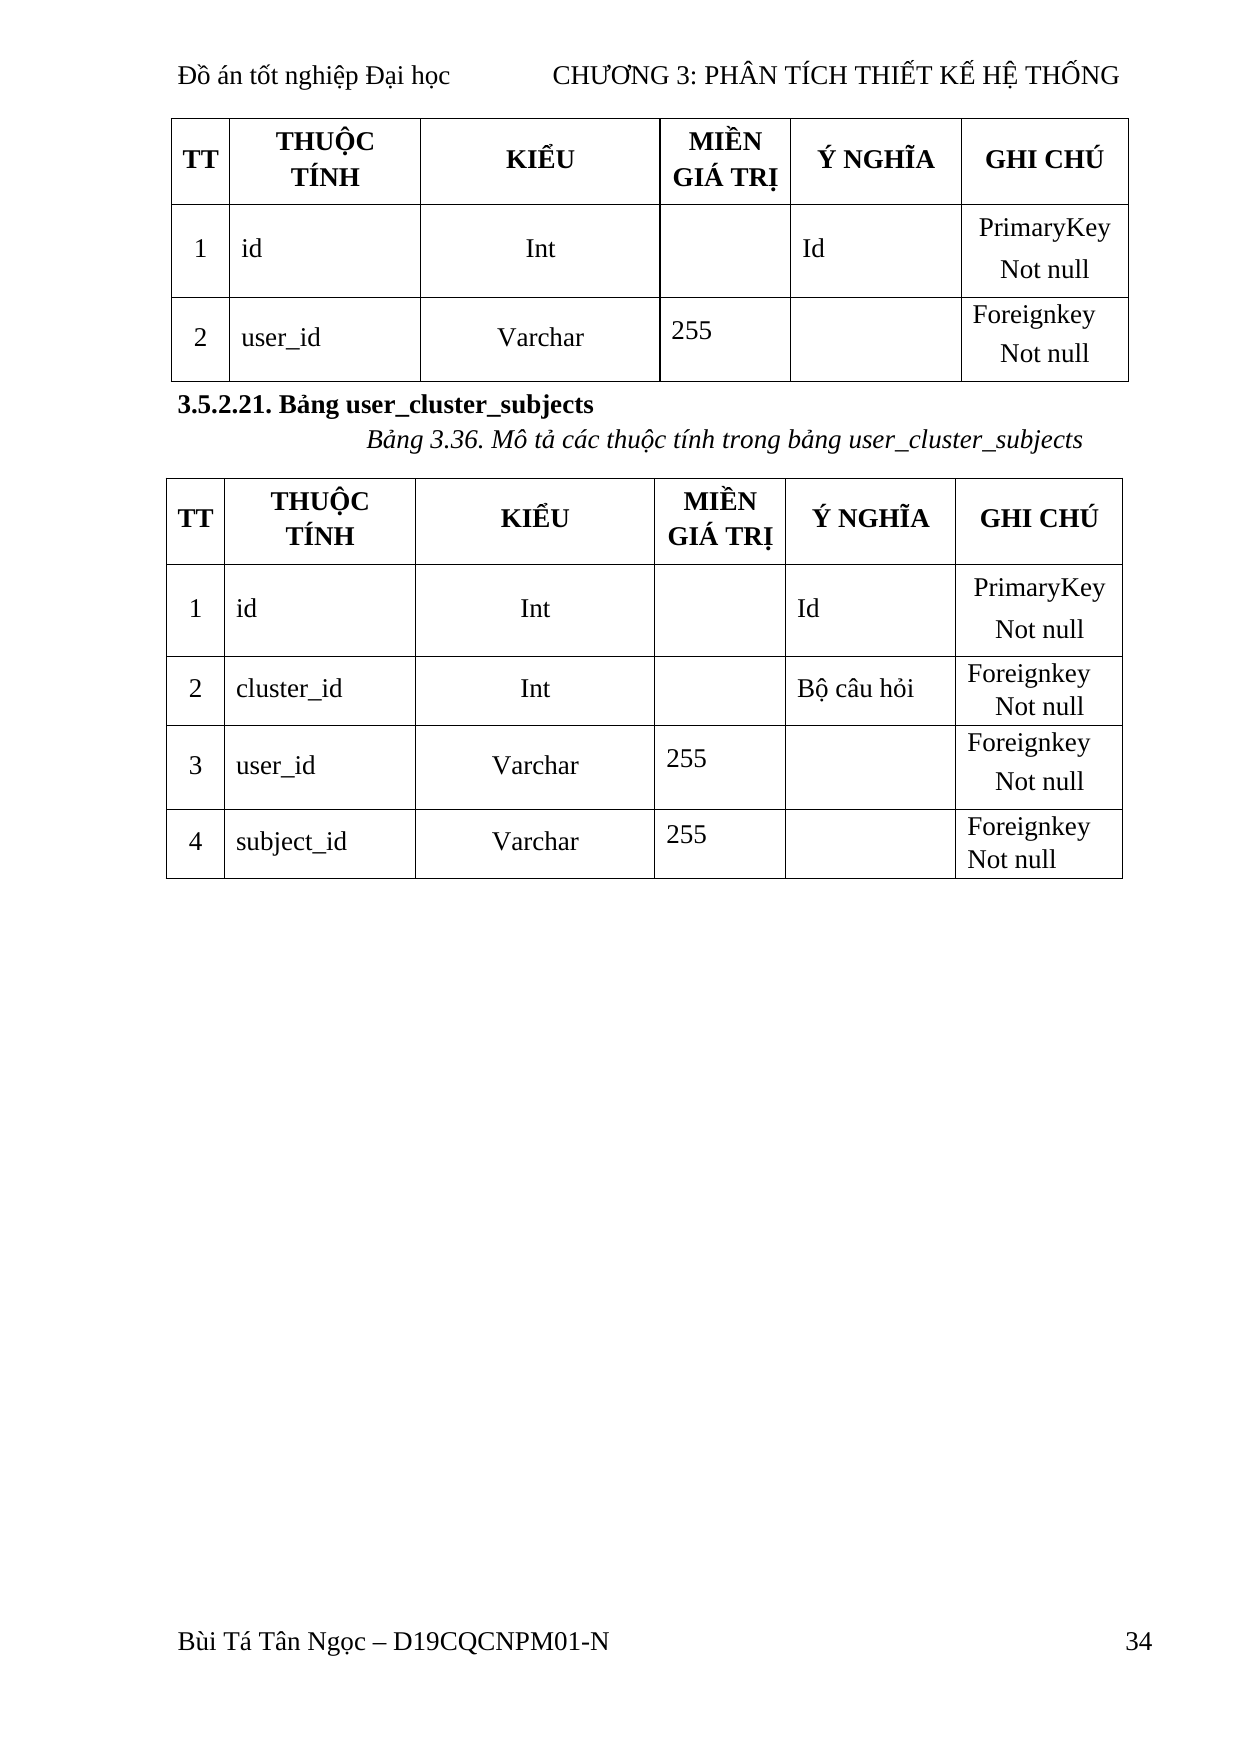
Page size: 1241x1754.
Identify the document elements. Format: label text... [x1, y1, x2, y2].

table_cell Id [791, 205, 961, 297]
table_header KIỂU [421, 119, 659, 204]
table_header Ý NGHĨA [786, 479, 955, 563]
table_header TT [167, 479, 224, 563]
table_cell id [230, 205, 420, 297]
table_cell user_id [230, 298, 420, 381]
table_cell Varchar [421, 298, 659, 381]
table_header THUỘC TÍNH [225, 479, 415, 563]
table_header TT [172, 119, 229, 204]
table_header GHI CHÚ [956, 479, 1122, 563]
table_cell 4 [167, 810, 224, 877]
table_cell user_id [225, 726, 415, 809]
table_cell Varchar [416, 810, 654, 877]
table_cell cluster_id [225, 657, 415, 725]
table_cell [661, 205, 790, 297]
table_cell 255 [655, 726, 785, 809]
table_cell Bộ câu hỏi [786, 657, 955, 725]
table_cell 1 [172, 205, 229, 297]
table_cell [655, 657, 785, 725]
table_cell Int [421, 205, 659, 297]
table_cell 255 [655, 810, 785, 877]
table_cell Foreignkey Not null [956, 657, 1122, 725]
table_header KIỂU [416, 479, 654, 563]
table_cell PrimaryKey Not null [962, 205, 1128, 297]
table_header THUỘC TÍNH [230, 119, 420, 204]
table_cell Varchar [416, 726, 654, 809]
table_cell Int [416, 565, 654, 656]
table_cell 2 [167, 657, 224, 725]
table_cell 3 [167, 726, 224, 809]
table_cell 255 [661, 298, 790, 381]
subtitle 3.5.2.21. Bảng user_cluster_subjects [177, 388, 1122, 419]
table_cell Foreignkey Not null [956, 810, 1122, 877]
table_cell subject_id [225, 810, 415, 877]
table_cell [786, 810, 955, 877]
table_header MIỀN GIÁ TRỊ [661, 119, 790, 204]
table_cell [655, 565, 785, 656]
table_cell Foreignkey Not null [962, 298, 1128, 381]
table_header Ý NGHĨA [791, 119, 961, 204]
table_header GHI CHÚ [962, 119, 1128, 204]
table_header MIỀN GIÁ TRỊ [655, 479, 785, 563]
table_cell 2 [172, 298, 229, 381]
table_cell Int [416, 657, 654, 725]
table_cell PrimaryKey Not null [956, 565, 1122, 656]
table_cell [786, 726, 955, 809]
table_cell [791, 298, 961, 381]
table_cell Id [786, 565, 955, 656]
table_cell id [225, 565, 415, 656]
table_cell 1 [167, 565, 224, 656]
table_cell Foreignkey Not null [956, 726, 1122, 809]
